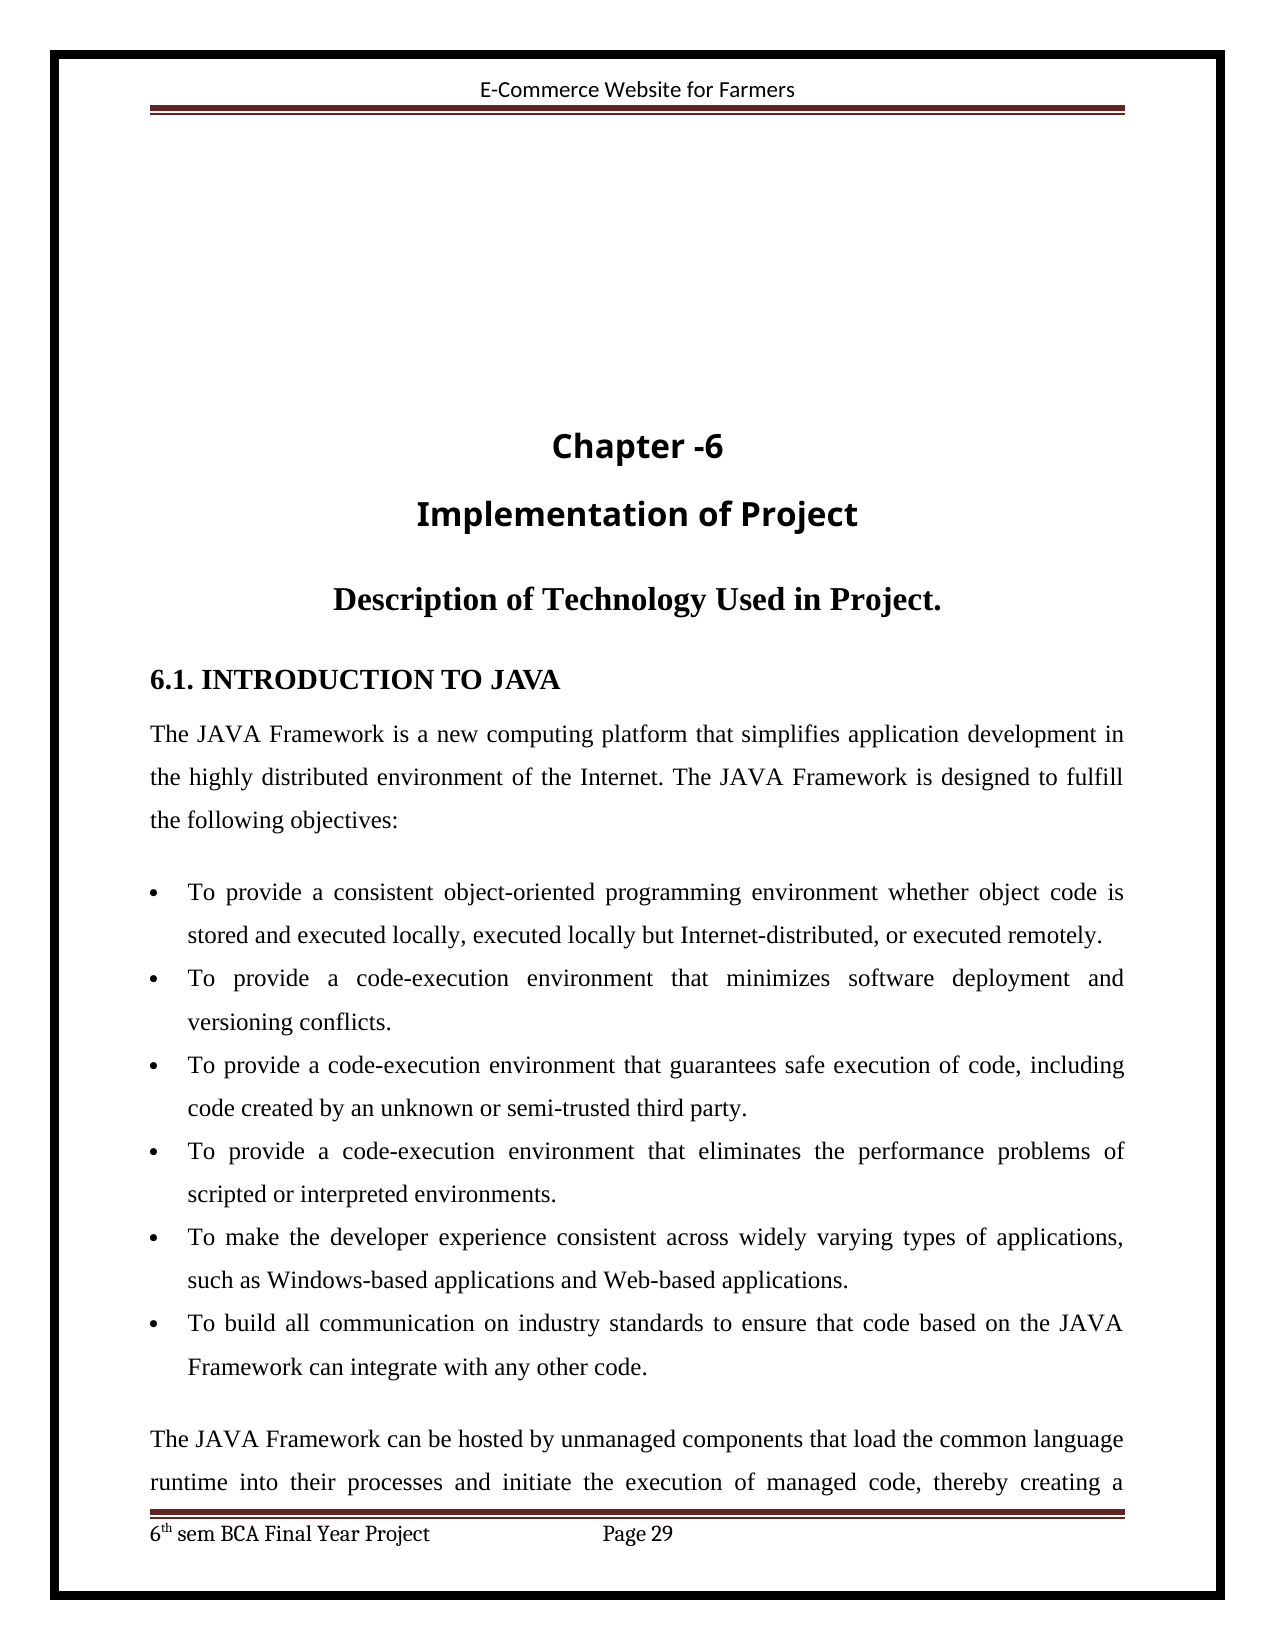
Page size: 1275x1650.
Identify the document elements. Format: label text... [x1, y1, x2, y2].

text Description of Technology Used in Project. [150, 579, 1125, 618]
subtitle 6.1. INTRODUCTION TO JAVA [150, 662, 1125, 696]
list To provide a code-execution environment that eliminates the performance problems of scripted or interpreted environments. [150, 1136, 1125, 1208]
list To make the developer experience consistent across widely varying types of applications, such as Windows-based applications and Web-based applications. [150, 1222, 1125, 1294]
list To provide a consistent object-oriented programming environment whether object code is stored and executed locally, executed locally but Internet-distributed, or executed remotely. [150, 877, 1125, 949]
text The JAVA Framework is a new computing platform that simplifies application development in the highly distributed environment of the Internet. The JAVA Framework is designed to fulfill the following objectives: [150, 719, 1125, 834]
text Chapter -6 [150, 422, 1125, 468]
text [150, 1424, 1125, 1496]
text Implementation of Project [150, 491, 1125, 536]
list To provide a code-execution environment that guarantees safe execution of code, including code created by an unknown or semi-trusted third party. [150, 1050, 1125, 1122]
list To provide a code-execution environment that minimizes software deployment and versioning conflicts. [150, 963, 1125, 1035]
list To build all communication on industry standards to ensure that code based on the JAVA Framework can integrate with any other code. [150, 1308, 1125, 1380]
